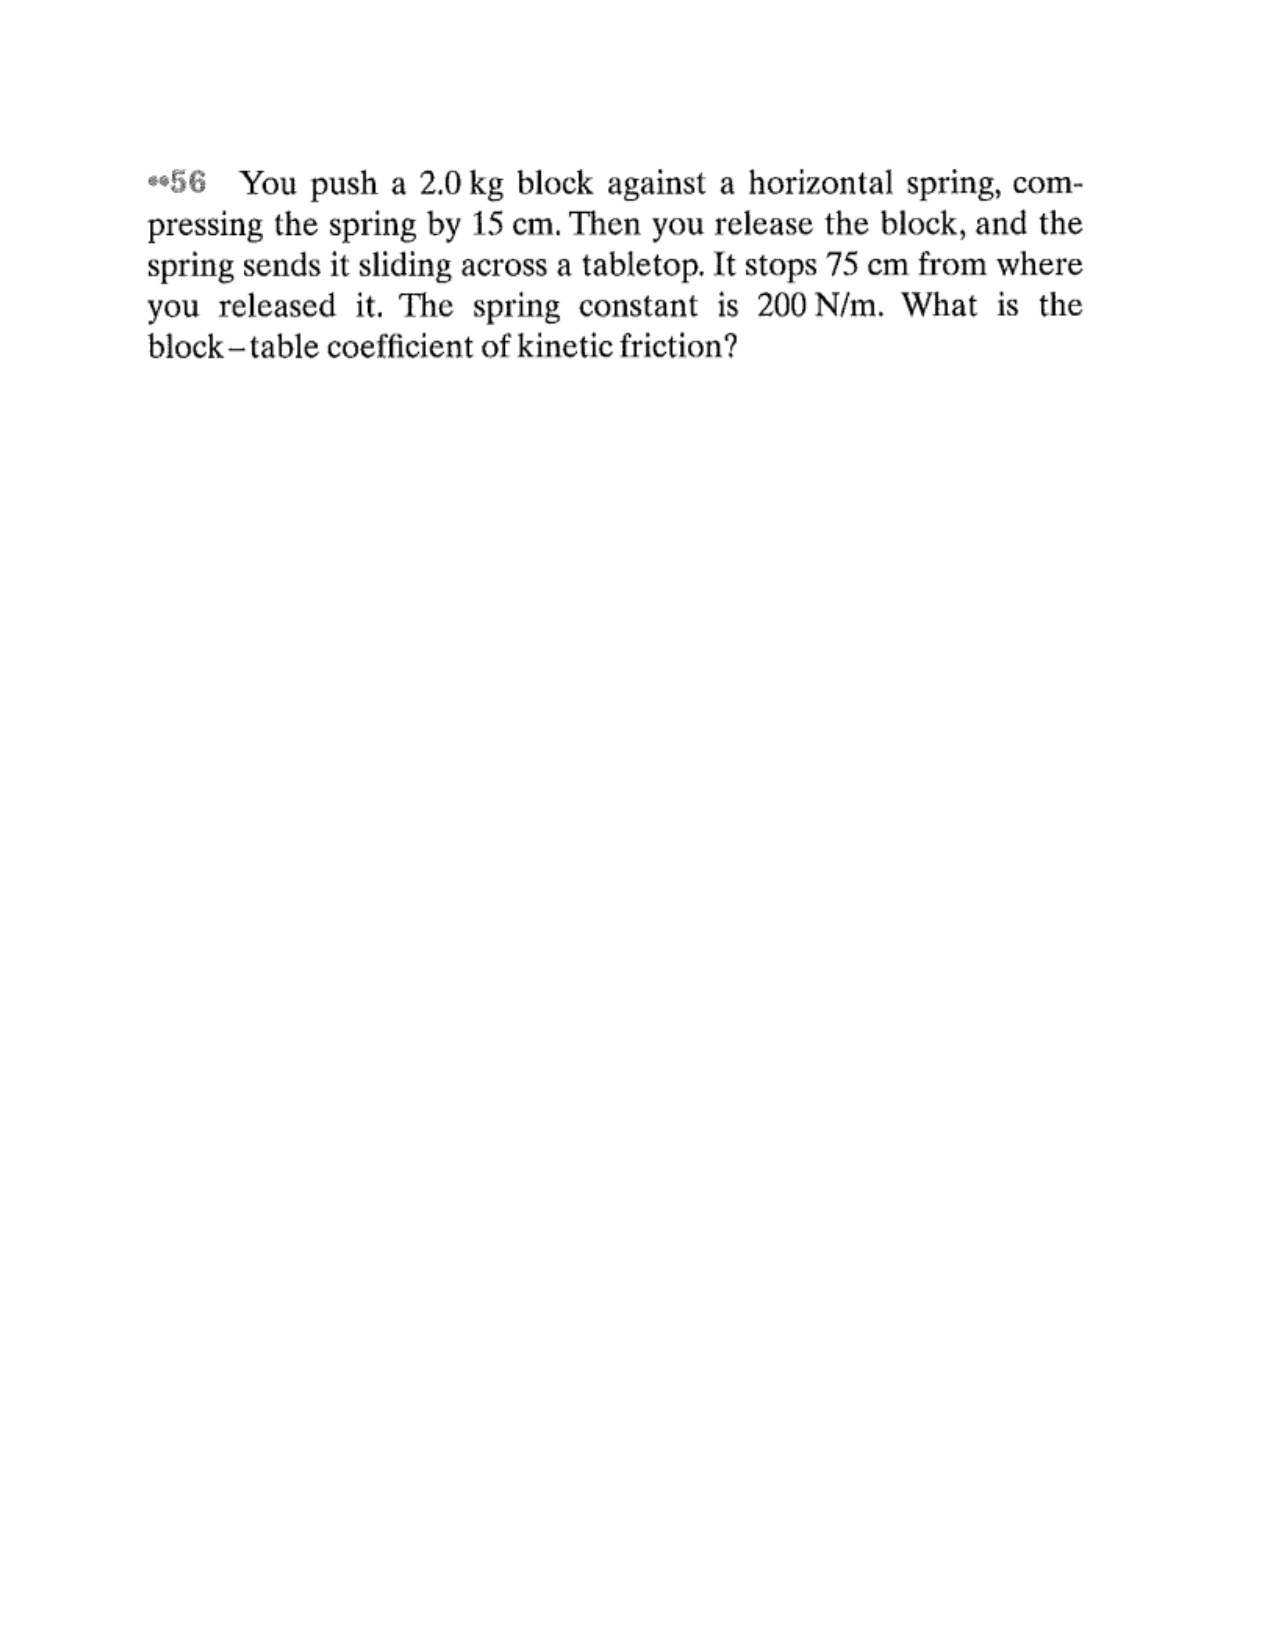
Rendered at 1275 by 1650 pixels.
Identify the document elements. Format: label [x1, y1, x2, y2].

picture [135, 150, 1098, 371]
